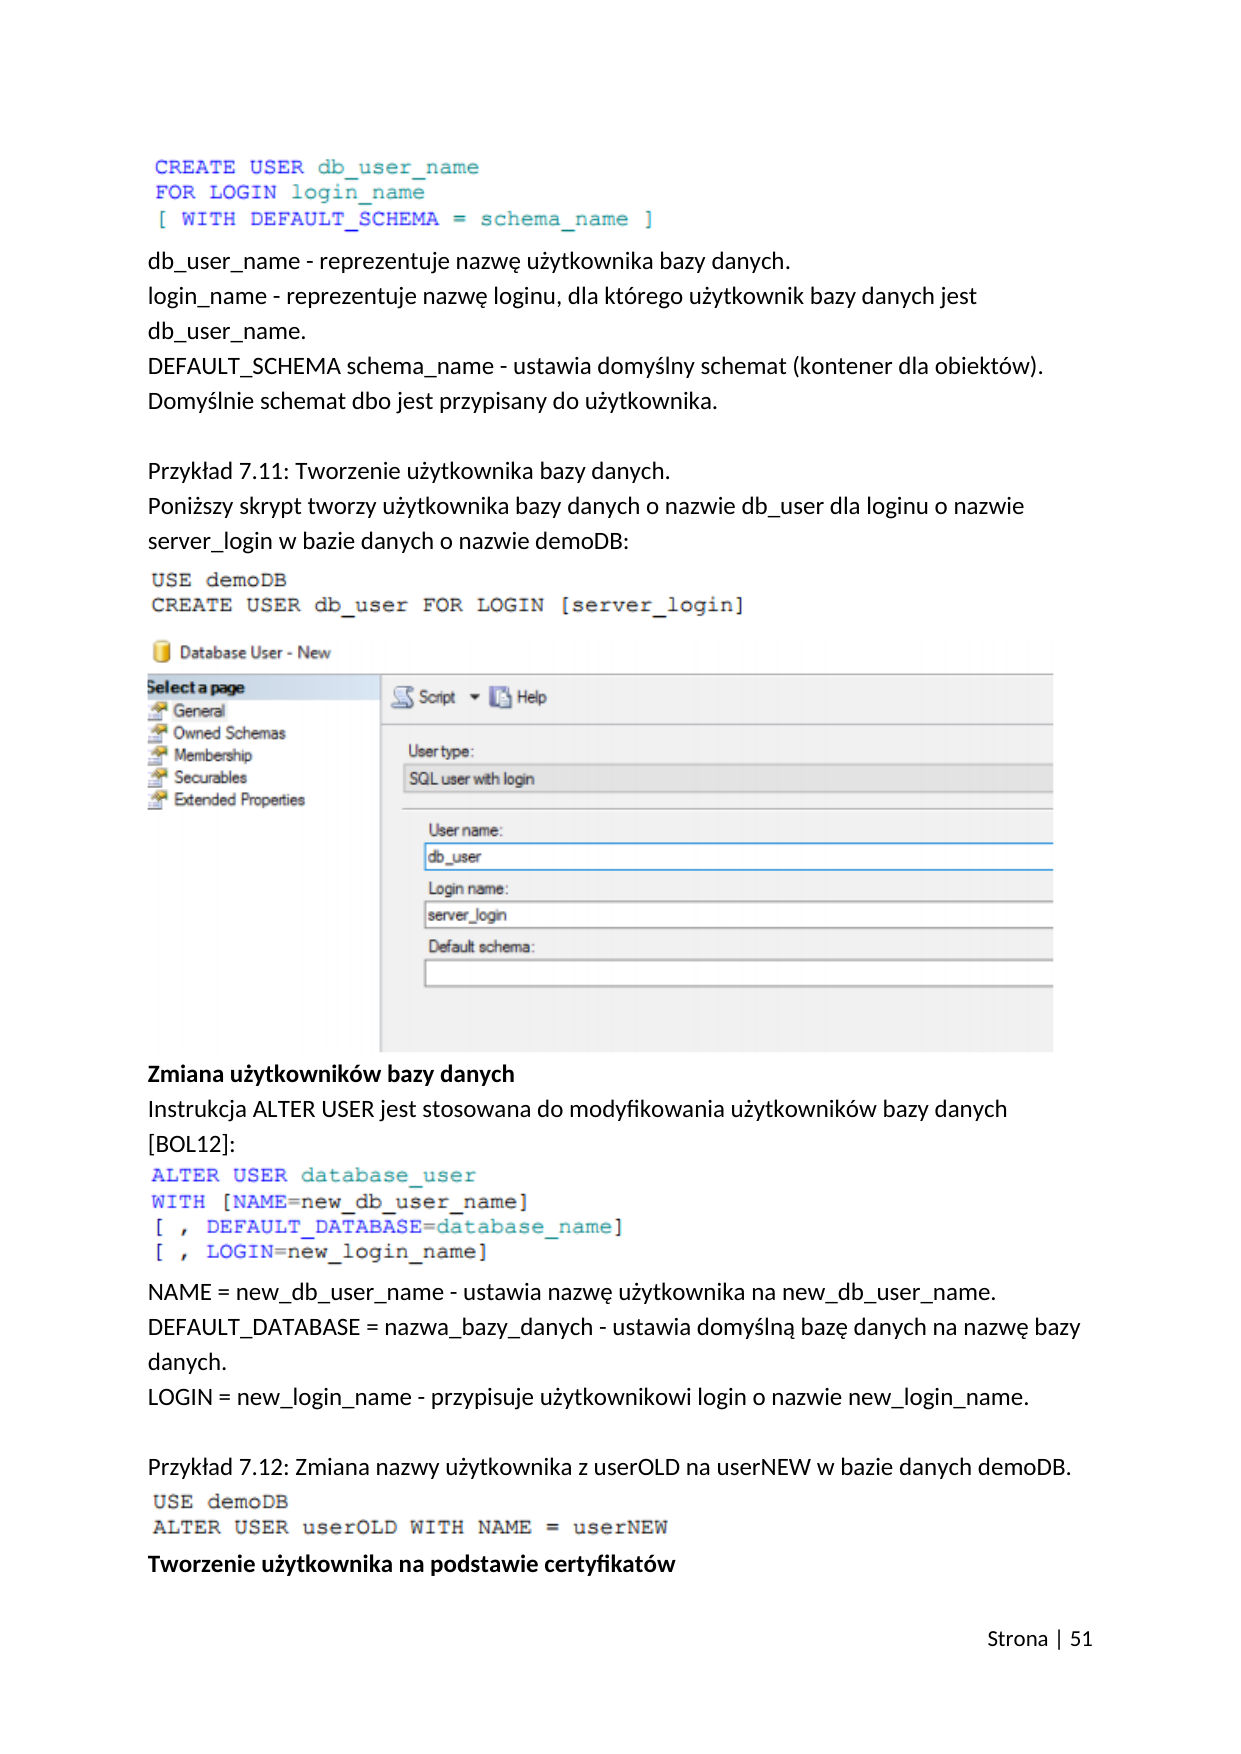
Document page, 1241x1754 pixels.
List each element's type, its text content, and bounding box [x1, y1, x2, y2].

text DEFAULT_SCHEMA schema_name - ustawia domyślny schemat (kontener dla obiektów). Domyślnie schemat dbo jest przypisany do użytkownika. [148, 350, 1093, 416]
picture [147, 1163, 628, 1272]
text Instrukcja ALTER USER jest stosowana do modyfikowania użytkowników bazy danych [BOL12]: [148, 1093, 1093, 1159]
picture [147, 147, 670, 241]
text Tworzenie użytkownika na podstawie certyfikatów [148, 1548, 1093, 1579]
text LOGIN = new_login_name - przypisuje użytkownikowi login o nazwie new_login_name. [148, 1381, 1093, 1412]
picture [147, 630, 1055, 1054]
text NAME = new_db_user_name - ustawia nazwę użytkownika na new_db_user_name. [148, 1276, 1093, 1307]
text DEFAULT_DATABASE = nazwa_bazy_danych - ustawia domyślną bazę danych na nazwę bazy danych. [148, 1311, 1093, 1377]
text login_name - reprezentuje nazwę loginu, dla którego użytkownik bazy danych jest db_user_name. [148, 280, 1093, 346]
text db_user_name - reprezentuje nazwę użytkownika bazy danych. [148, 245, 1093, 276]
text Poniższy skrypt tworzy użytkownika bazy danych o nazwie db_user dla loginu o nazwie server_login w bazie danych o nazwie demoDB: [148, 490, 1093, 556]
picture [147, 560, 751, 627]
text Przykład 7.12: Zmiana nazwy użytkownika z userOLD na userNEW w bazie danych demoDB. [148, 1451, 1093, 1482]
text Zmiana użytkowników bazy danych [148, 1058, 1093, 1089]
picture [147, 1486, 679, 1545]
text Przykład 7.11: Tworzenie użytkownika bazy danych. [148, 455, 1093, 486]
